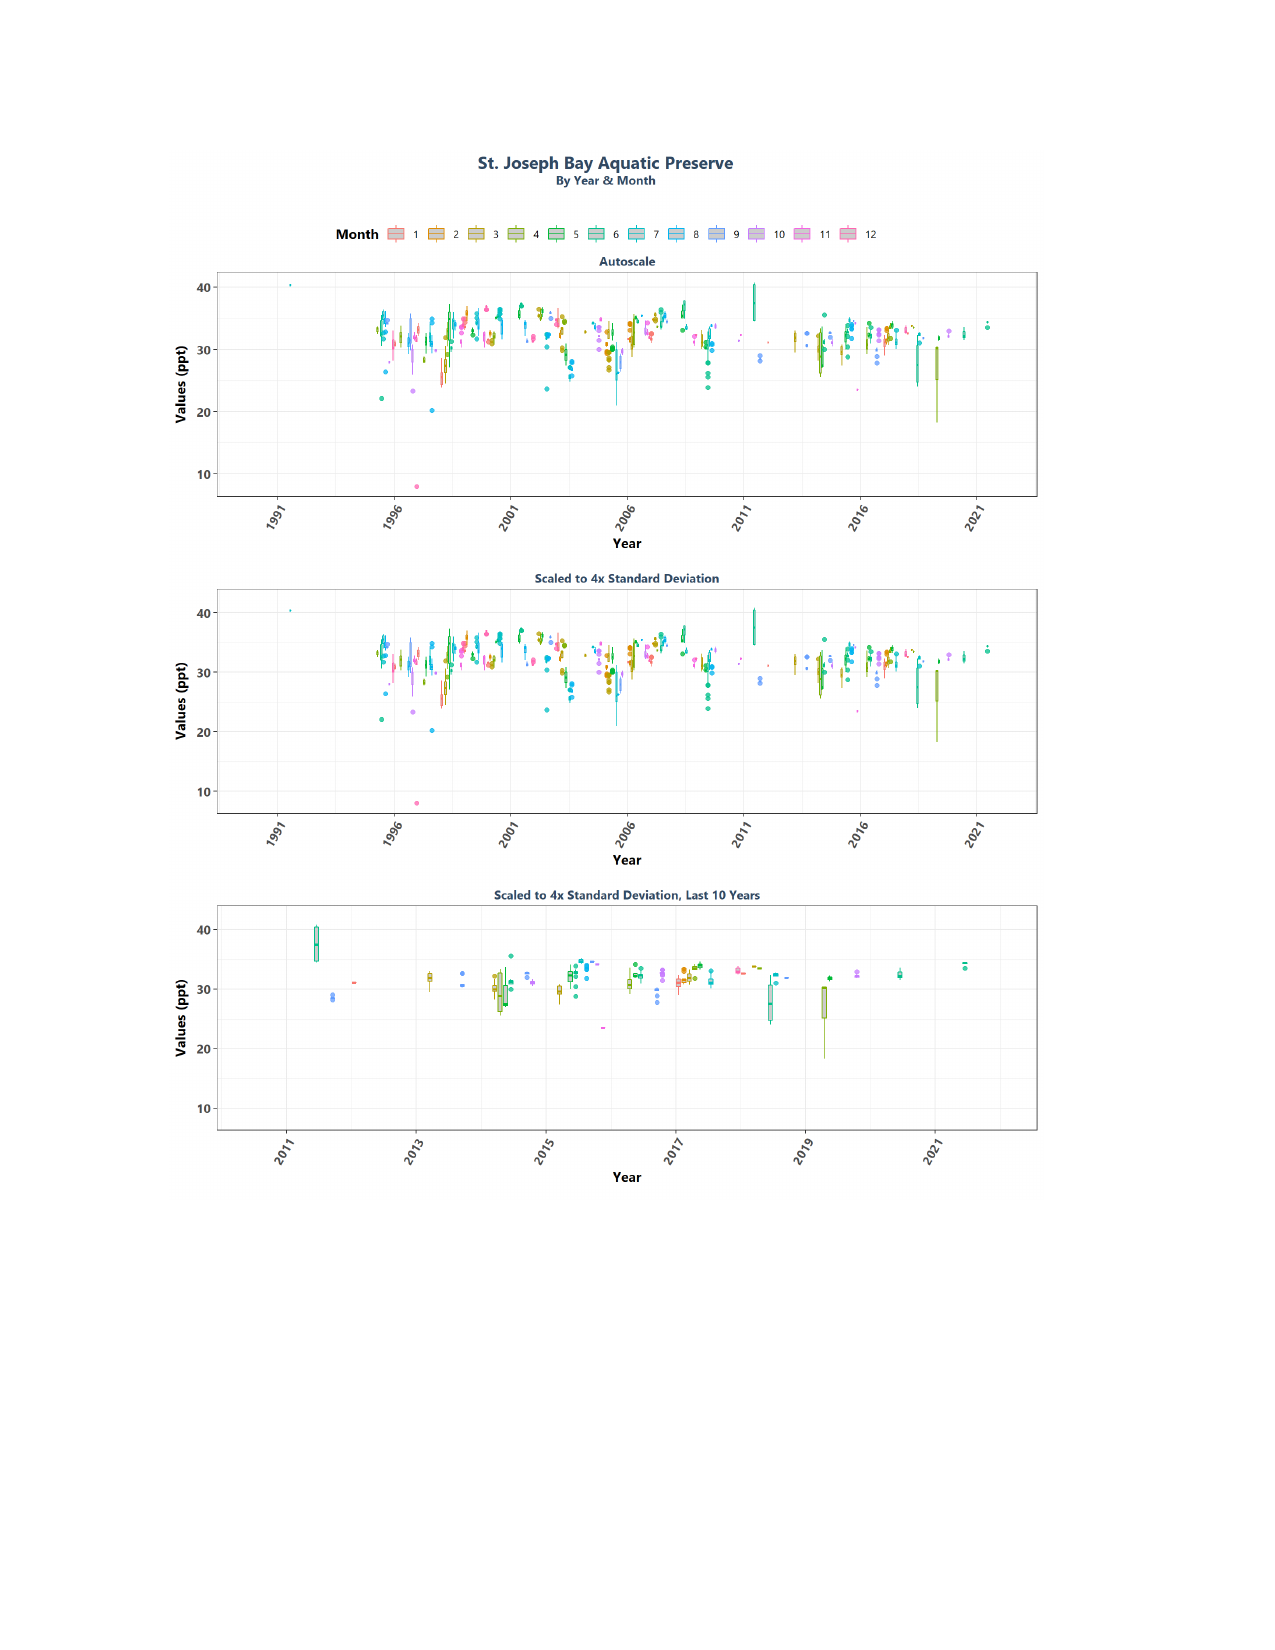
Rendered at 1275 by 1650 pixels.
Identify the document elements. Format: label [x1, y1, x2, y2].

picture [168, 150, 1044, 1200]
